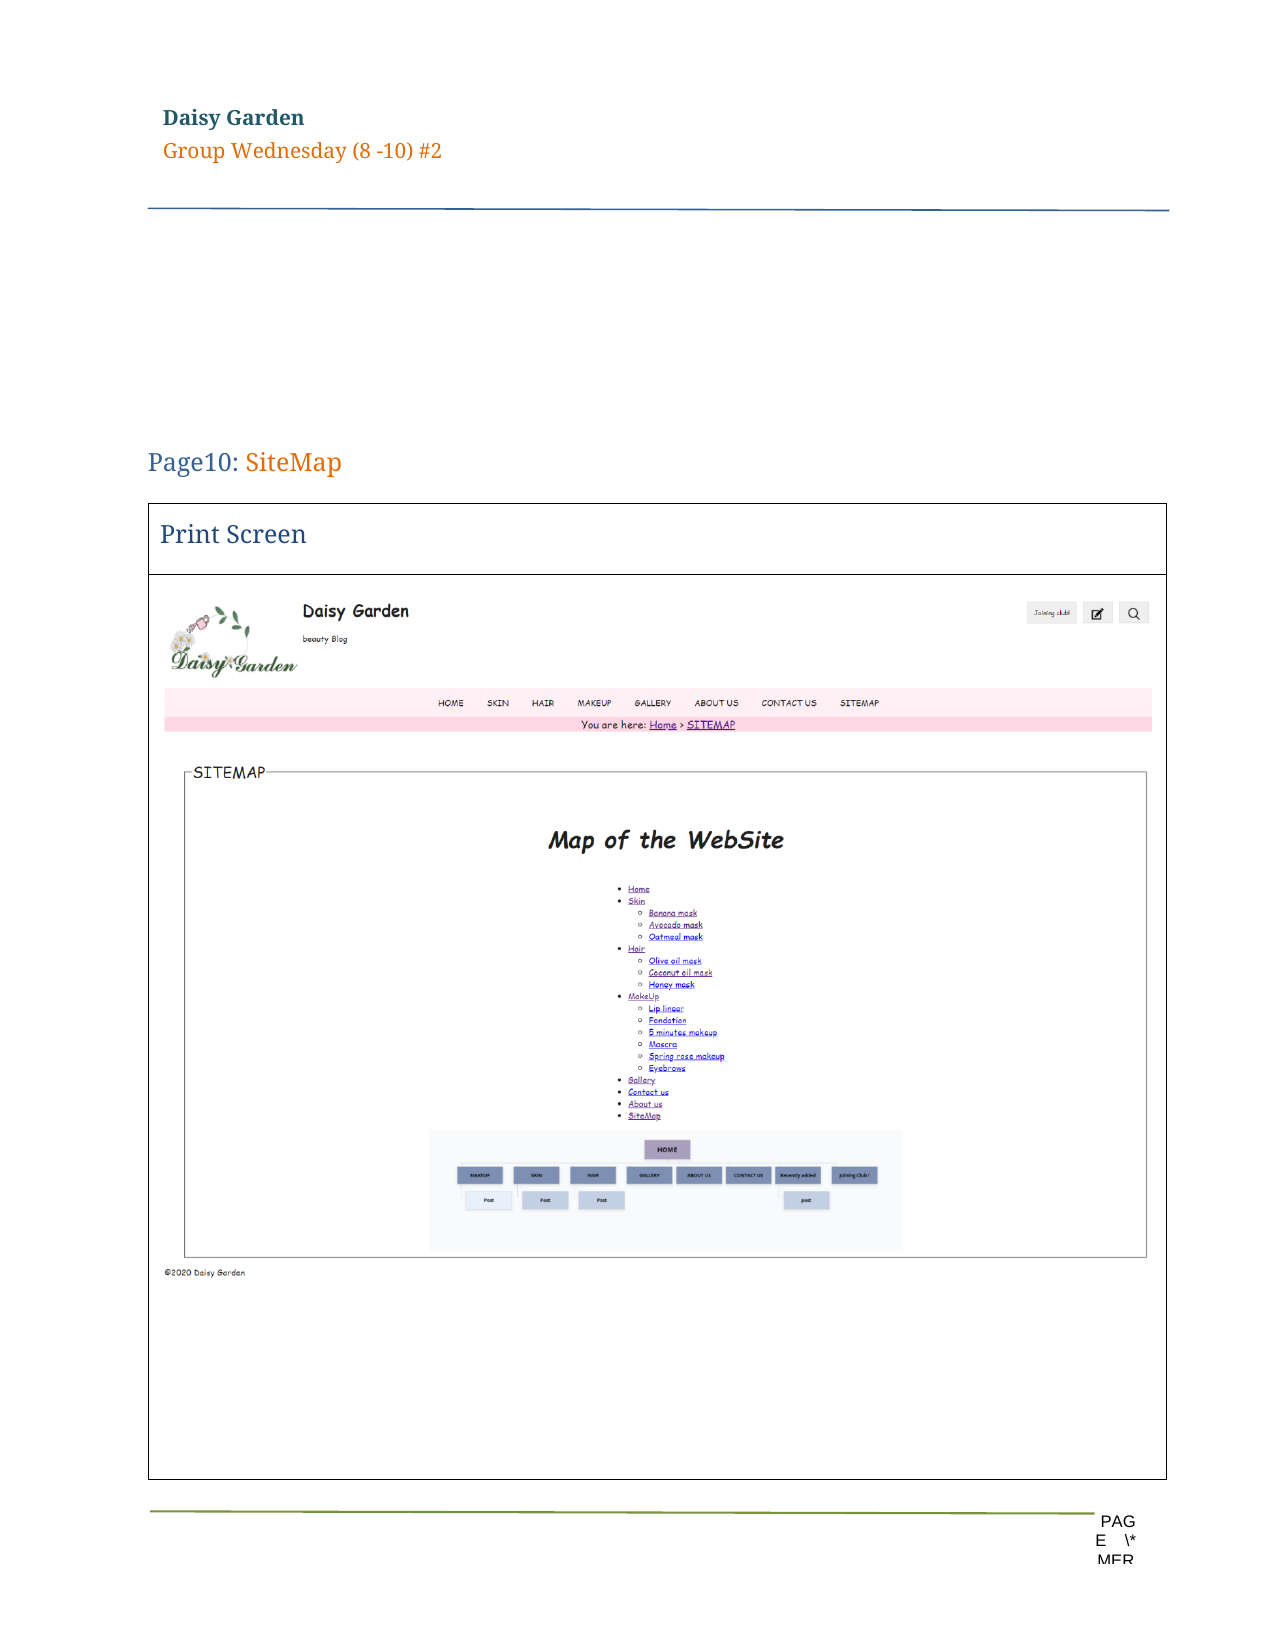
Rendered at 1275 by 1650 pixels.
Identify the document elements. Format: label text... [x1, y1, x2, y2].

text Page10: SiteMap [148, 445, 1167, 479]
picture [160, 587, 1156, 1282]
table_cell [149, 575, 1166, 1479]
table_header Print Screen [149, 504, 1166, 574]
